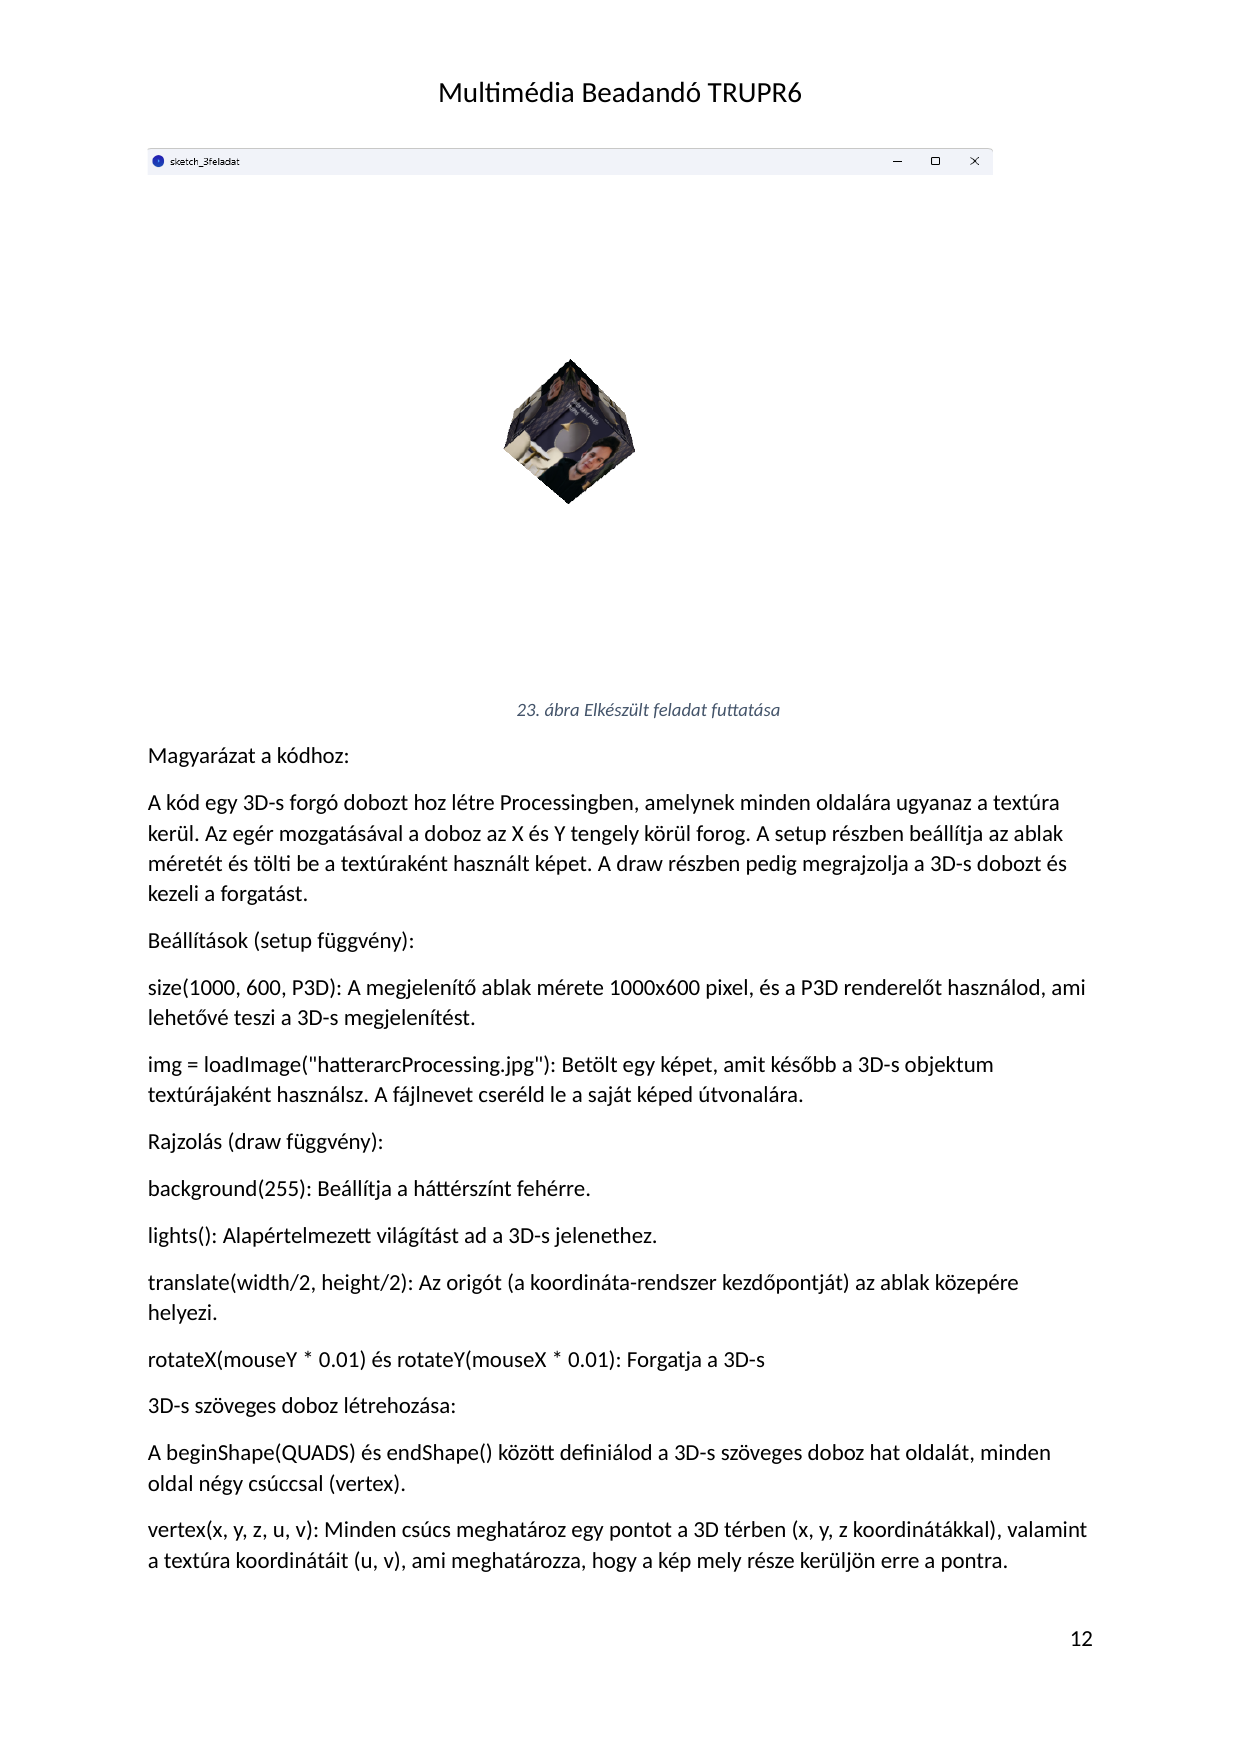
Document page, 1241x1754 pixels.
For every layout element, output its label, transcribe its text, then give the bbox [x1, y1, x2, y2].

text Beállítások (setup függvény): [148, 926, 1093, 954]
text lights(): Alapértelmezett világítást ad a 3D-s jelenethez. [148, 1221, 1093, 1249]
text translate(width/2, height/2): Az origót (a koordináta-rendszer kezdőpontját) az ablak közepére helyezi. [148, 1268, 1093, 1326]
text img = loadImage("hatterarcProcessing.jpg"): Betölt egy képet, amit később a 3D-s objektum textúrájaként használsz. A fájlnevet cseréld le a saját képed útvonalára. [148, 1050, 1093, 1108]
text rotateX(mouseY * 0.01) és rotateY(mouseX * 0.01): Forgatja a 3D-s [148, 1345, 1093, 1373]
text background(255): Beállítja a háttérszínt fehérre. [148, 1174, 1093, 1202]
text A kód egy 3D-s forgó dobozt hoz létre Processingben, amelynek minden oldalára ugyanaz a textúra kerül. Az egér mozgatásával a doboz az X és Y tengely körül forog. A setup részben beállítja az ablak méretét és tölti be a textúraként használt képet. A draw részben pedig megrajzolja a 3D-s dobozt és kezeli a forgatást. [148, 788, 1093, 907]
text Rajzolás (draw függvény): [148, 1127, 1093, 1155]
text A beginShape(QUADS) és endShape() között definiálod a 3D-s szöveges doboz hat oldalát, minden oldal négy csúccsal (vertex). [148, 1438, 1093, 1497]
text size(1000, 600, P3D): A megjelenítő ablak mérete 1000x600 pixel, és a P3D renderelőt használod, ami lehetővé teszi a 3D-s megjelenítést. [148, 973, 1093, 1031]
text 3D-s szöveges doboz létrehozása: [148, 1392, 1093, 1419]
picture [147, 147, 993, 679]
text vertex(x, y, z, u, v): Minden csúcs meghatároz egy pontot a 3D térben (x, y, z koordinátákkal), valamint a textúra koordinátáit (u, v), ami meghatározza, hogy a kép mely része kerüljön erre a pontra. [148, 1516, 1093, 1574]
text Magyarázat a kódhoz: [148, 742, 1093, 769]
text 23. ábra Elkészült feladat futtatása [443, 698, 1093, 721]
